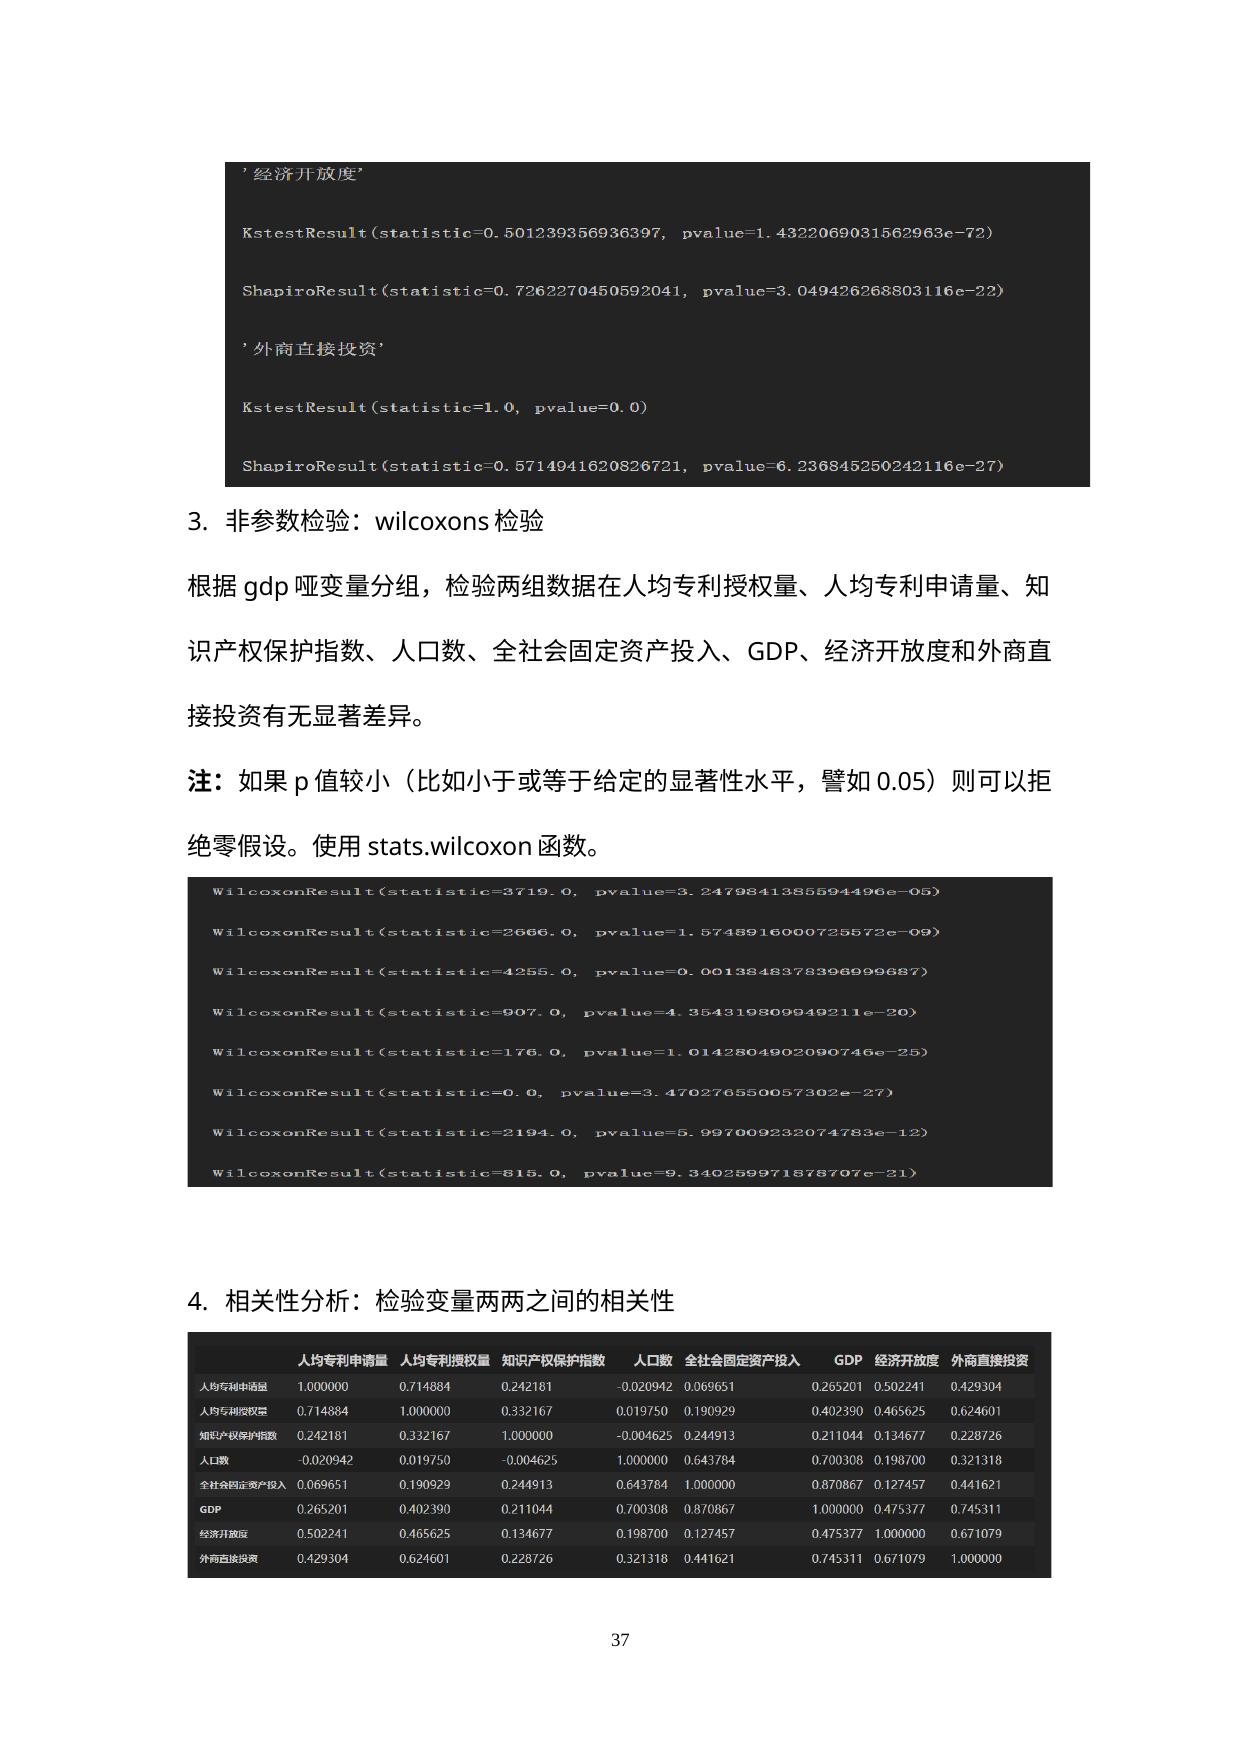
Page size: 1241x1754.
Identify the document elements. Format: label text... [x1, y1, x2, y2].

picture [187, 1332, 1052, 1578]
list 相关性分析：检验变量两两之间的相关性 [187, 1267, 1053, 1332]
text 注：如果p值较小（比如小于或等于给定的显著性水平，譬如0.05）则可以拒绝零假设。使用stats.wilcoxon函数。 [187, 747, 1053, 877]
list 非参数检验：wilcoxons检验 [187, 487, 1053, 552]
picture [187, 877, 1053, 1187]
picture [225, 162, 1091, 487]
text 根据gdp哑变量分组，检验两组数据在人均专利授权量、人均专利申请量、知识产权保护指数、人口数、全社会固定资产投入、GDP、经济开放度和外商直接投资有无显著差异。 [187, 552, 1053, 747]
